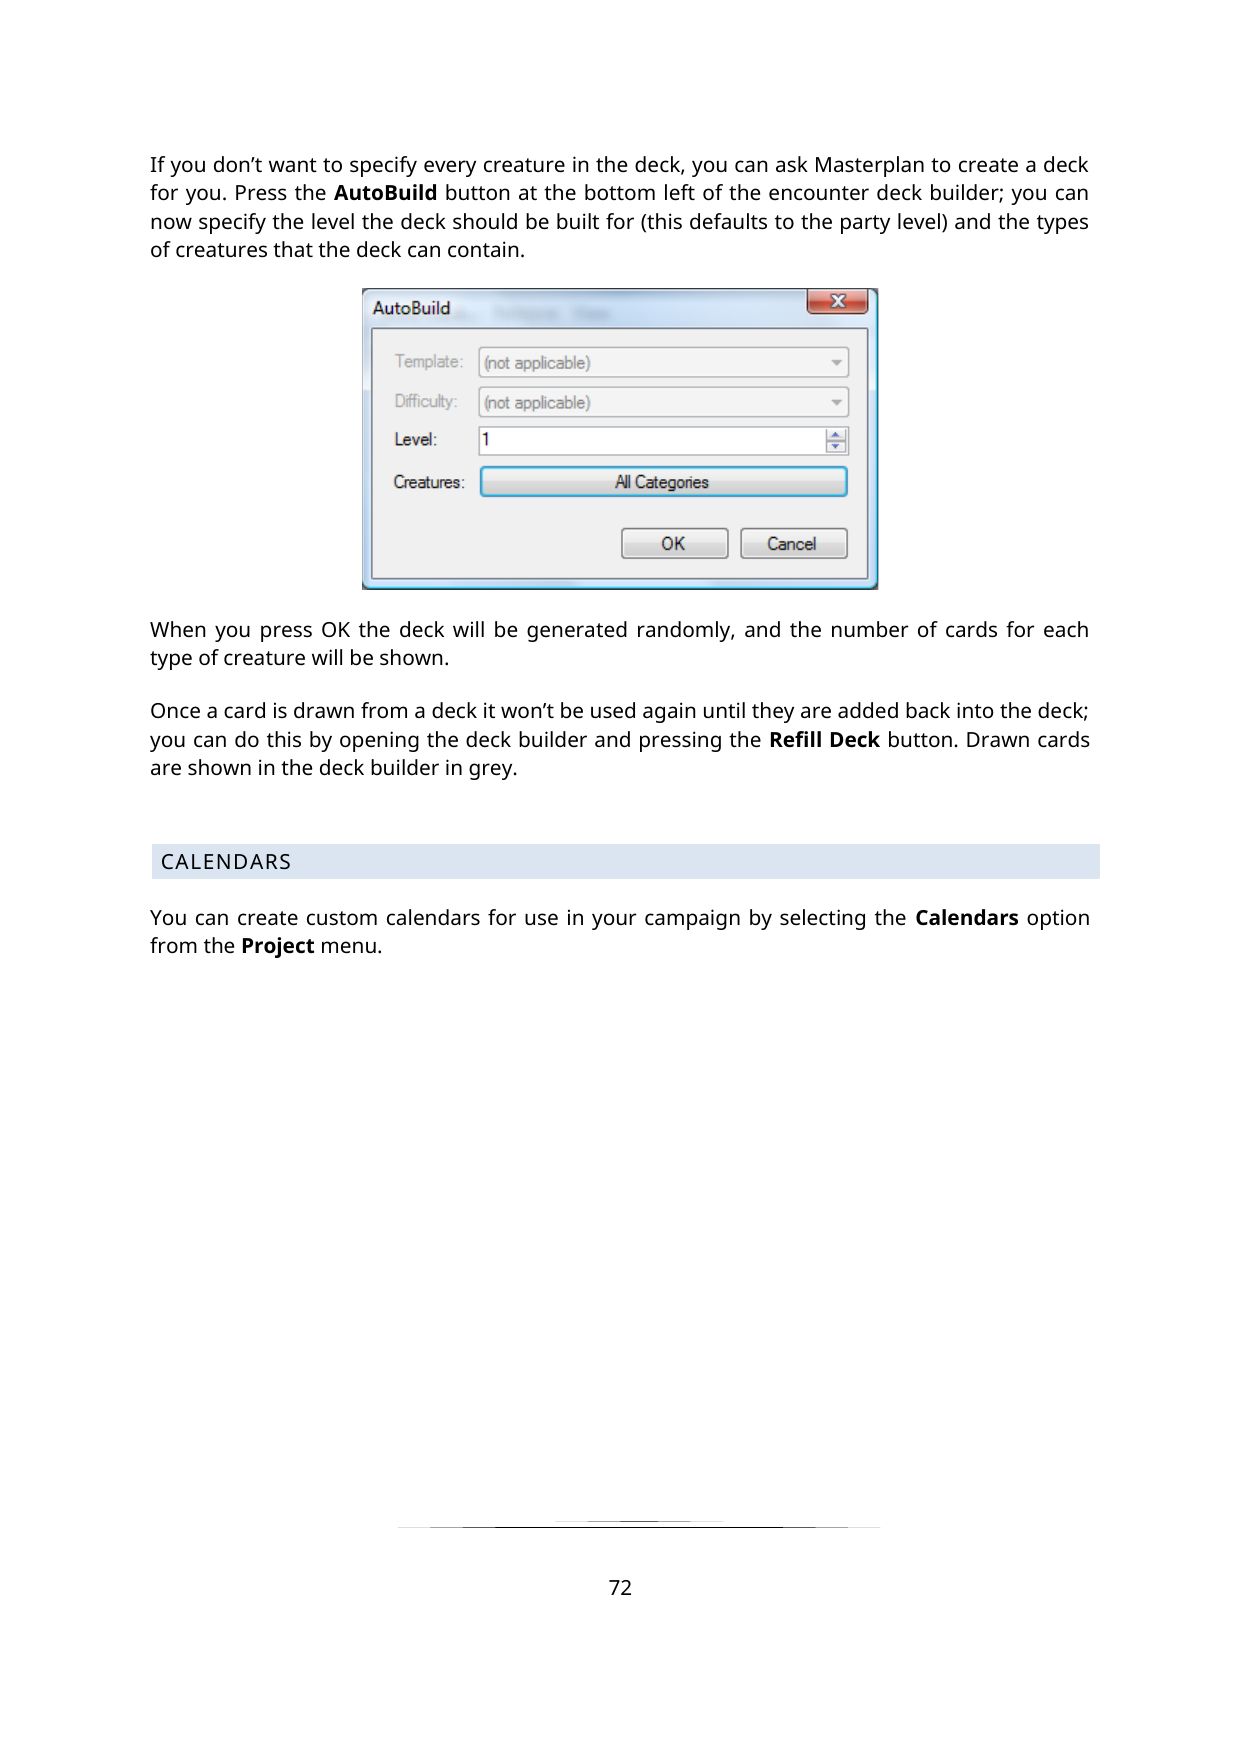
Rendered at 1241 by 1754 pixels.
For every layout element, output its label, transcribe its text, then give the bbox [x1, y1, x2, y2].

text You can create custom calendars for use in your campaign by selecting the Calendars option from the Project menu. [150, 903, 1090, 960]
text If you don’t want to specify every creature in the deck, you can ask Masterplan to create a deck for you. Press the AutoBuild button at the bottom left of the encounter deck builder; you can now specify the level the deck should be built for (this defaults to the party level) and the types of creatures that the deck can contain. [150, 150, 1090, 264]
text Once a card is drawn from a deck it won’t be used again until they are added back into the deck; you can do this by opening the deck builder and pressing the Refill Deck button. Drawn cards are shown in the deck builder in grey. [150, 697, 1090, 782]
picture [362, 288, 879, 590]
text When you press OK the deck will be generated randomly, and the number of cards for each type of creature will be shown. [150, 615, 1090, 672]
subtitle Calendars [153, 845, 1099, 878]
